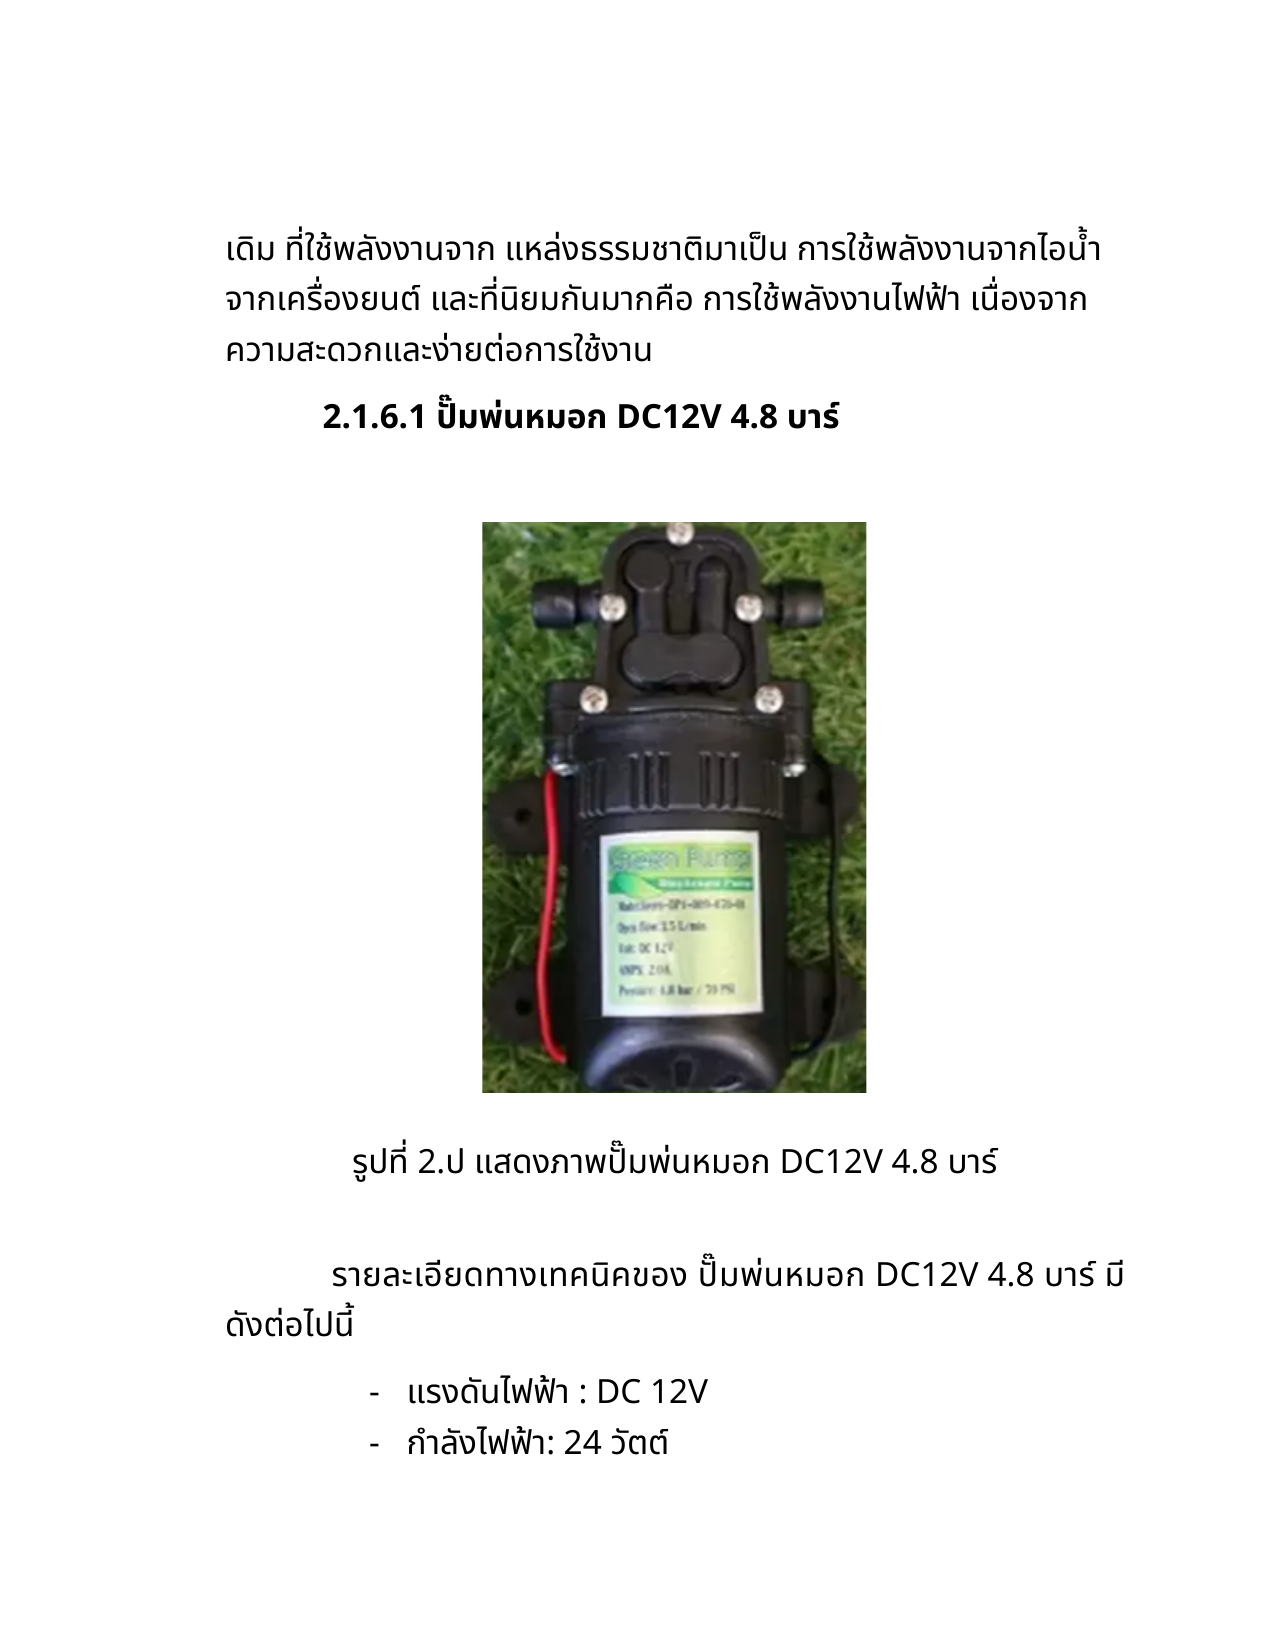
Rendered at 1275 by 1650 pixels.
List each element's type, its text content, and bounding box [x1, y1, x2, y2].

picture [482, 522, 867, 1093]
list แรงดันไฟฟ้า : DC 12V [369, 1368, 1125, 1419]
list กำลังไฟฟ้า: 24 วัตต์ [369, 1419, 1125, 1469]
table_header รูปที่ 2.ป แสดงภาพปั๊มพ่นหมอก DC12V 4.8 บาร์ [225, 522, 1124, 1188]
text รายละเอียดทางเทคนิคของ ปั๊มพ่นหมอก DC12V 4.8 บาร์ มีดังต่อไปนี้ [225, 1250, 1125, 1351]
text 2.1.6.1 ปั๊มพ่นหมอก DC12V 4.8 บาร์ [225, 393, 1125, 443]
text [225, 225, 1125, 376]
